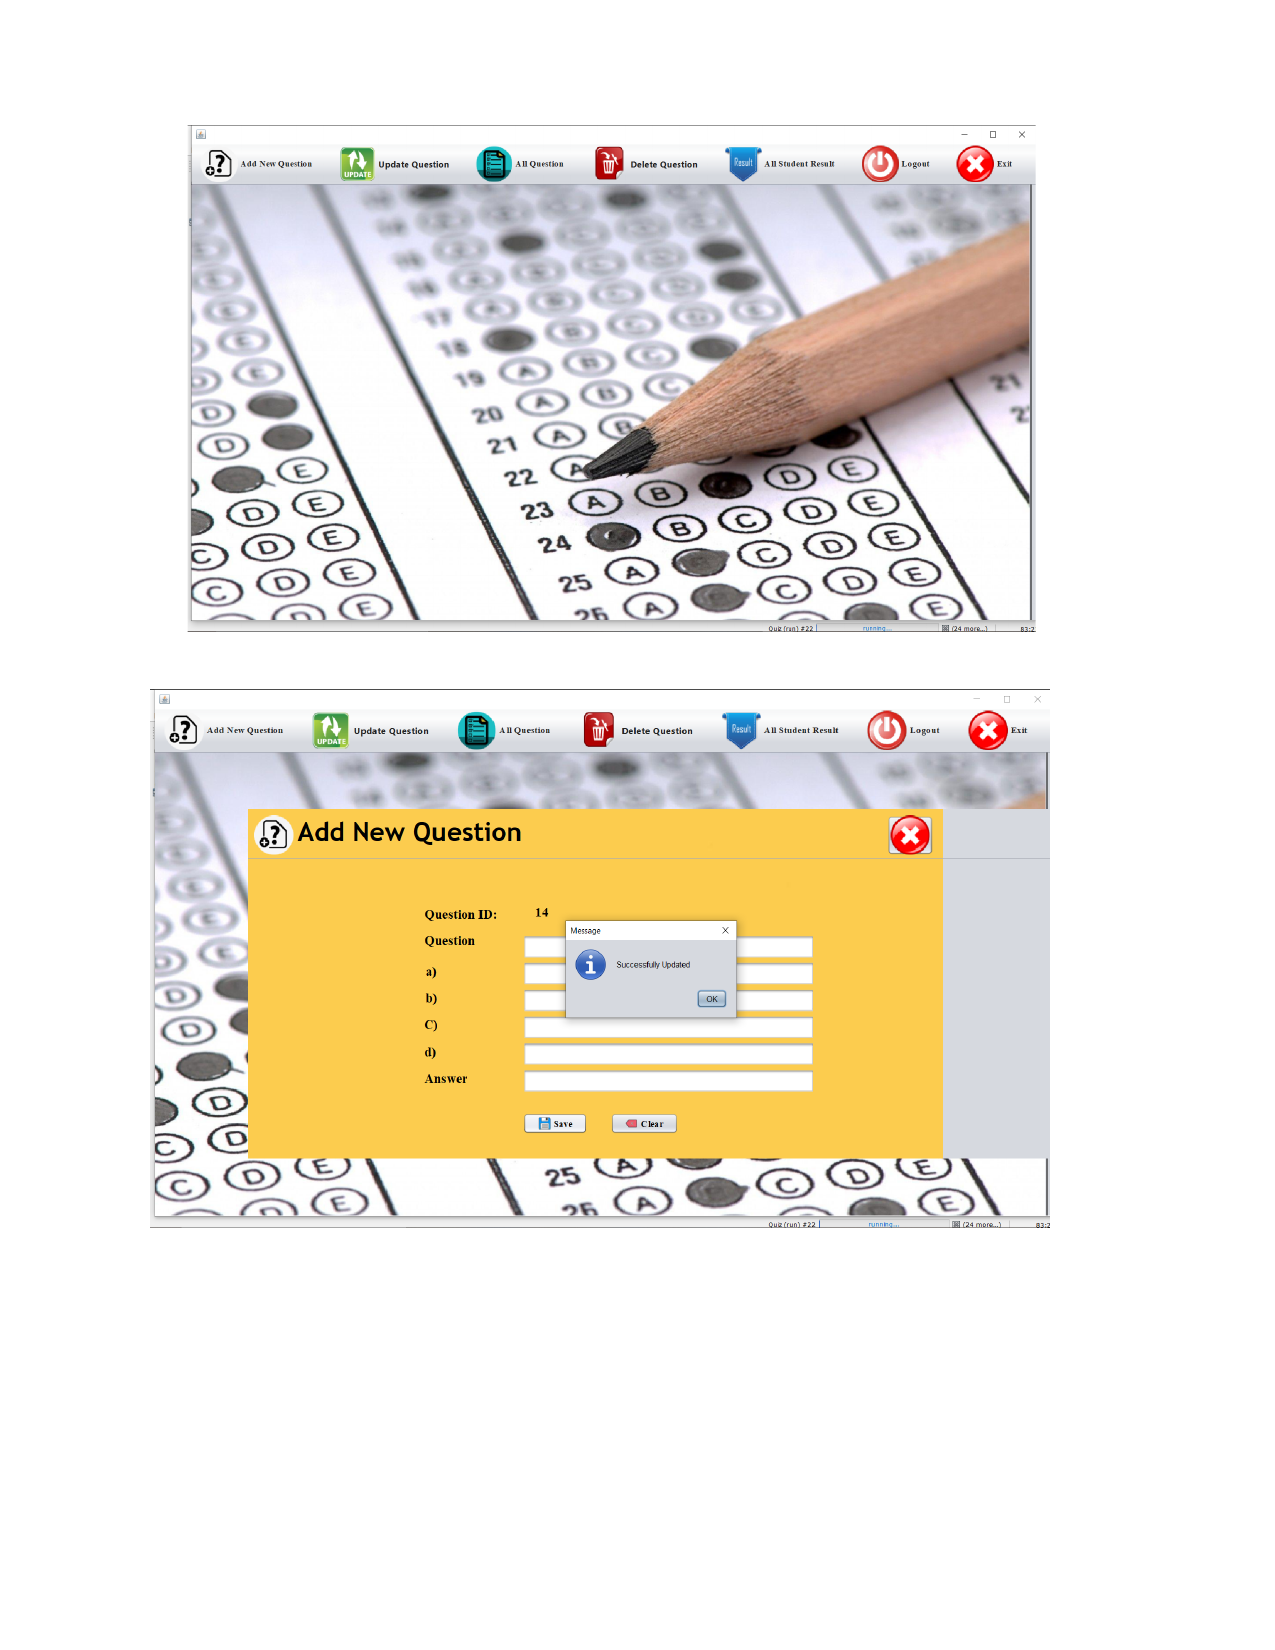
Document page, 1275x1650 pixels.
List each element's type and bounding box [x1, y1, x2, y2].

picture [187, 125, 1036, 632]
picture [150, 689, 1050, 1228]
